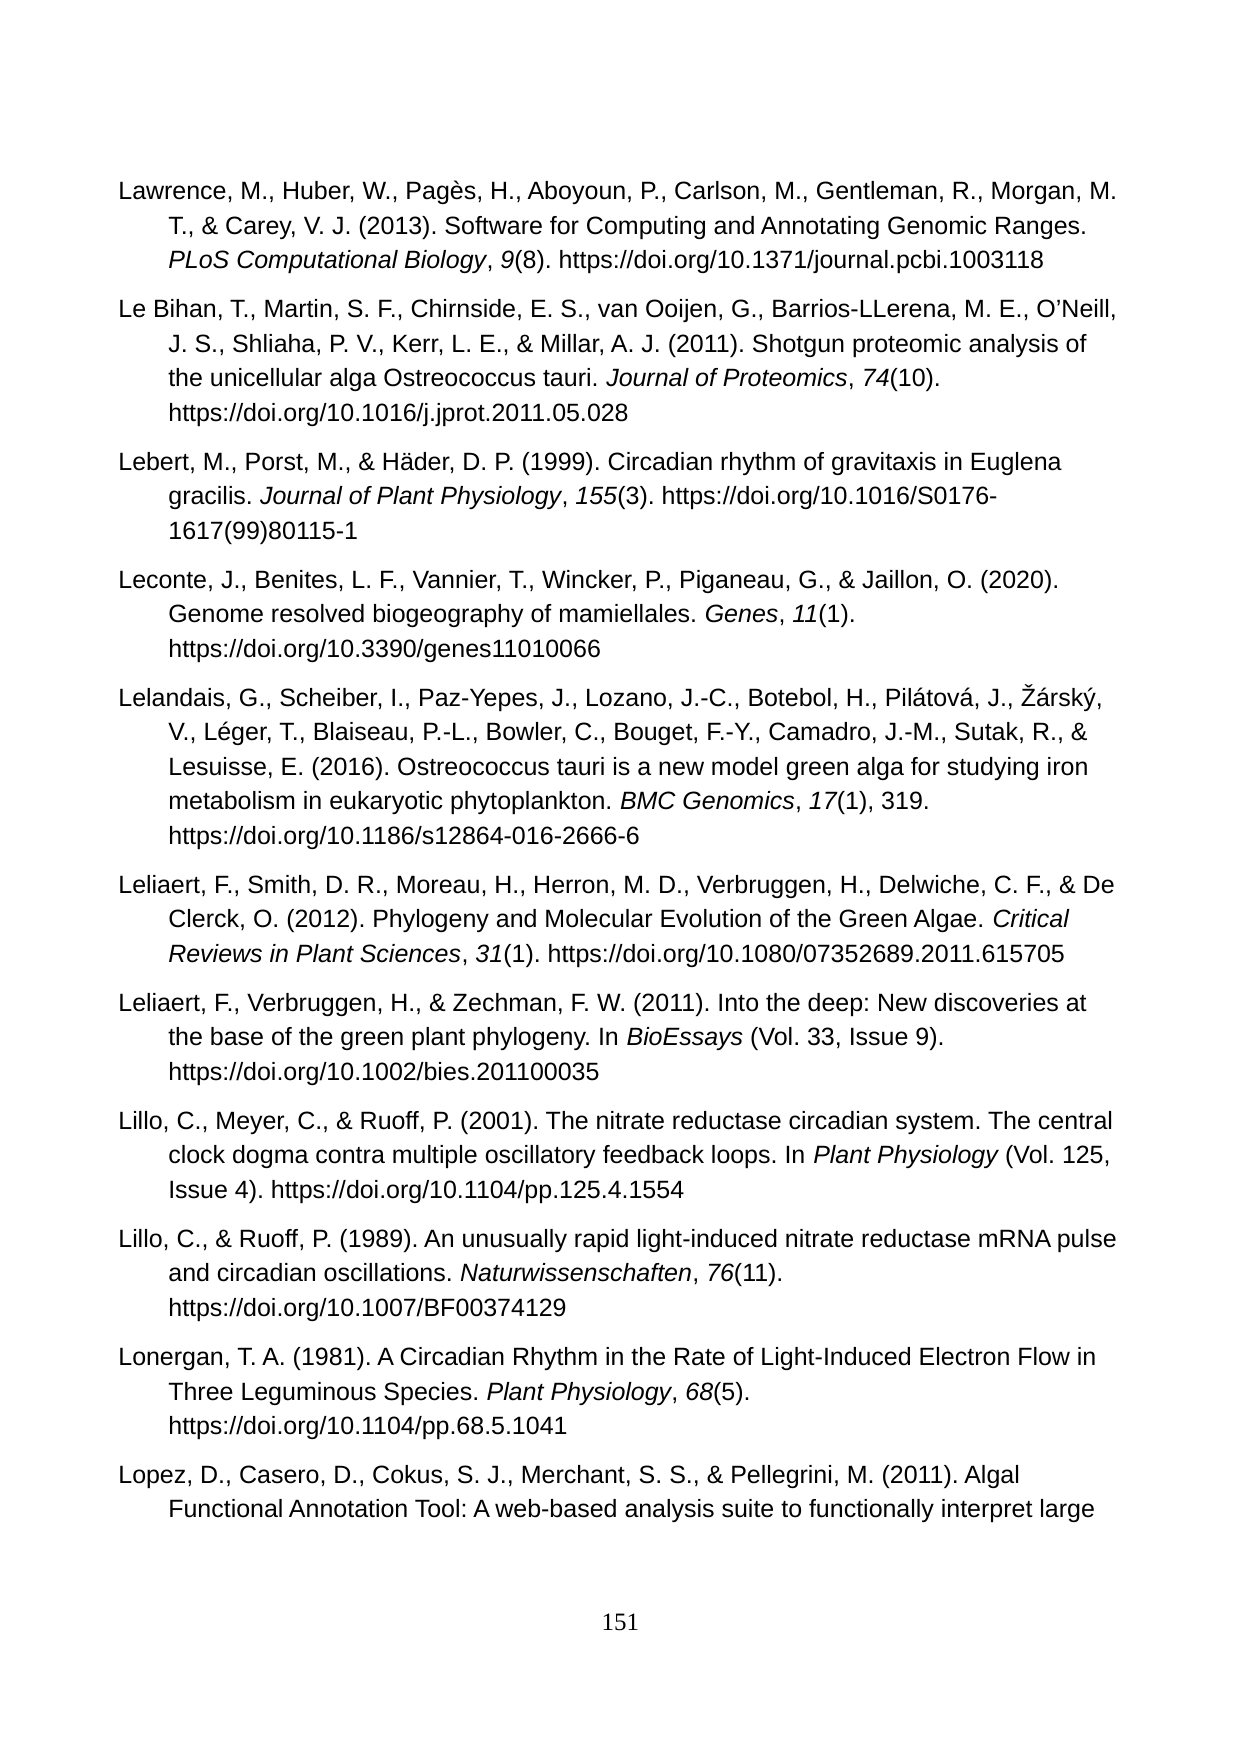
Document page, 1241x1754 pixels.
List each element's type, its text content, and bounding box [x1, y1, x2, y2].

text Lillo, C., Meyer, C., & Ruoff, P. (2001). The nitrate reductase circadian system. The central clock dogma contra multiple oscillatory feedback loops. In Plant Physiology (Vol. 125, Issue 4). https://doi.org/10.1104/pp.125.4.1554 [118, 1106, 1122, 1204]
text Lebert, M., Porst, M., & Häder, D. P. (1999). Circadian rhythm of gravitaxis in Euglena gracilis. Journal of Plant Physiology, 155(3). https://doi.org/10.1016/S0176-1617(99)80115-1 [118, 447, 1122, 544]
text Leliaert, F., Smith, D. R., Moreau, H., Herron, M. D., Verbruggen, H., Delwiche, C. F., & De Clerck, O. (2012). Phylogeny and Molecular Evolution of the Green Algae. Critical Reviews in Plant Sciences, 31(1). https://doi.org/10.1080/07352689.2011.615705 [118, 870, 1122, 968]
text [118, 1460, 1122, 1523]
text Lonergan, T. A. (1981). A Circadian Rhythm in the Rate of Light-Induced Electron Flow in Three Leguminous Species. Plant Physiology, 68(5). https://doi.org/10.1104/pp.68.5.1041 [118, 1342, 1122, 1440]
text Lelandais, G., Scheiber, I., Paz-Yepes, J., Lozano, J.-C., Botebol, H., Pilátová, J., Žárský, V., Léger, T., Blaiseau, P.-L., Bowler, C., Bouget, F.-Y., Camadro, J.-M., Sutak, R., & Lesuisse, E. (2016). Ostreococcus tauri is a new model green alga for studying iron metabolism in eukaryotic phytoplankton. BMC Genomics, 17(1), 319. https://doi.org/10.1186/s12864-016-2666-6 [118, 683, 1122, 849]
text Leliaert, F., Verbruggen, H., & Zechman, F. W. (2011). Into the deep: New discoveries at the base of the green plant phylogeny. In BioEssays (Vol. 33, Issue 9). https://doi.org/10.1002/bies.201100035 [118, 988, 1122, 1086]
text Le Bihan, T., Martin, S. F., Chirnside, E. S., van Ooijen, G., Barrios-LLerena, M. E., O’Neill, J. S., Shliaha, P. V., Kerr, L. E., & Millar, A. J. (2011). Shotgun proteomic analysis of the unicellular alga Ostreococcus tauri. Journal of Proteomics, 74(10). https://doi.org/10.1016/j.jprot.2011.05.028 [118, 294, 1122, 427]
text Leconte, J., Benites, L. F., Vannier, T., Wincker, P., Piganeau, G., & Jaillon, O. (2020). Genome resolved biogeography of mamiellales. Genes, 11(1). https://doi.org/10.3390/genes11010066 [118, 565, 1122, 663]
text Lawrence, M., Huber, W., Pagès, H., Aboyoun, P., Carlson, M., Gentleman, R., Morgan, M. T., & Carey, V. J. (2013). Software for Computing and Annotating Genomic Ranges. PLoS Computational Biology, 9(8). https://doi.org/10.1371/journal.pcbi.1003118 [118, 176, 1122, 274]
text Lillo, C., & Ruoff, P. (1989). An unusually rapid light-induced nitrate reductase mRNA pulse and circadian oscillations. Naturwissenschaften, 76(11). https://doi.org/10.1007/BF00374129 [118, 1224, 1122, 1322]
